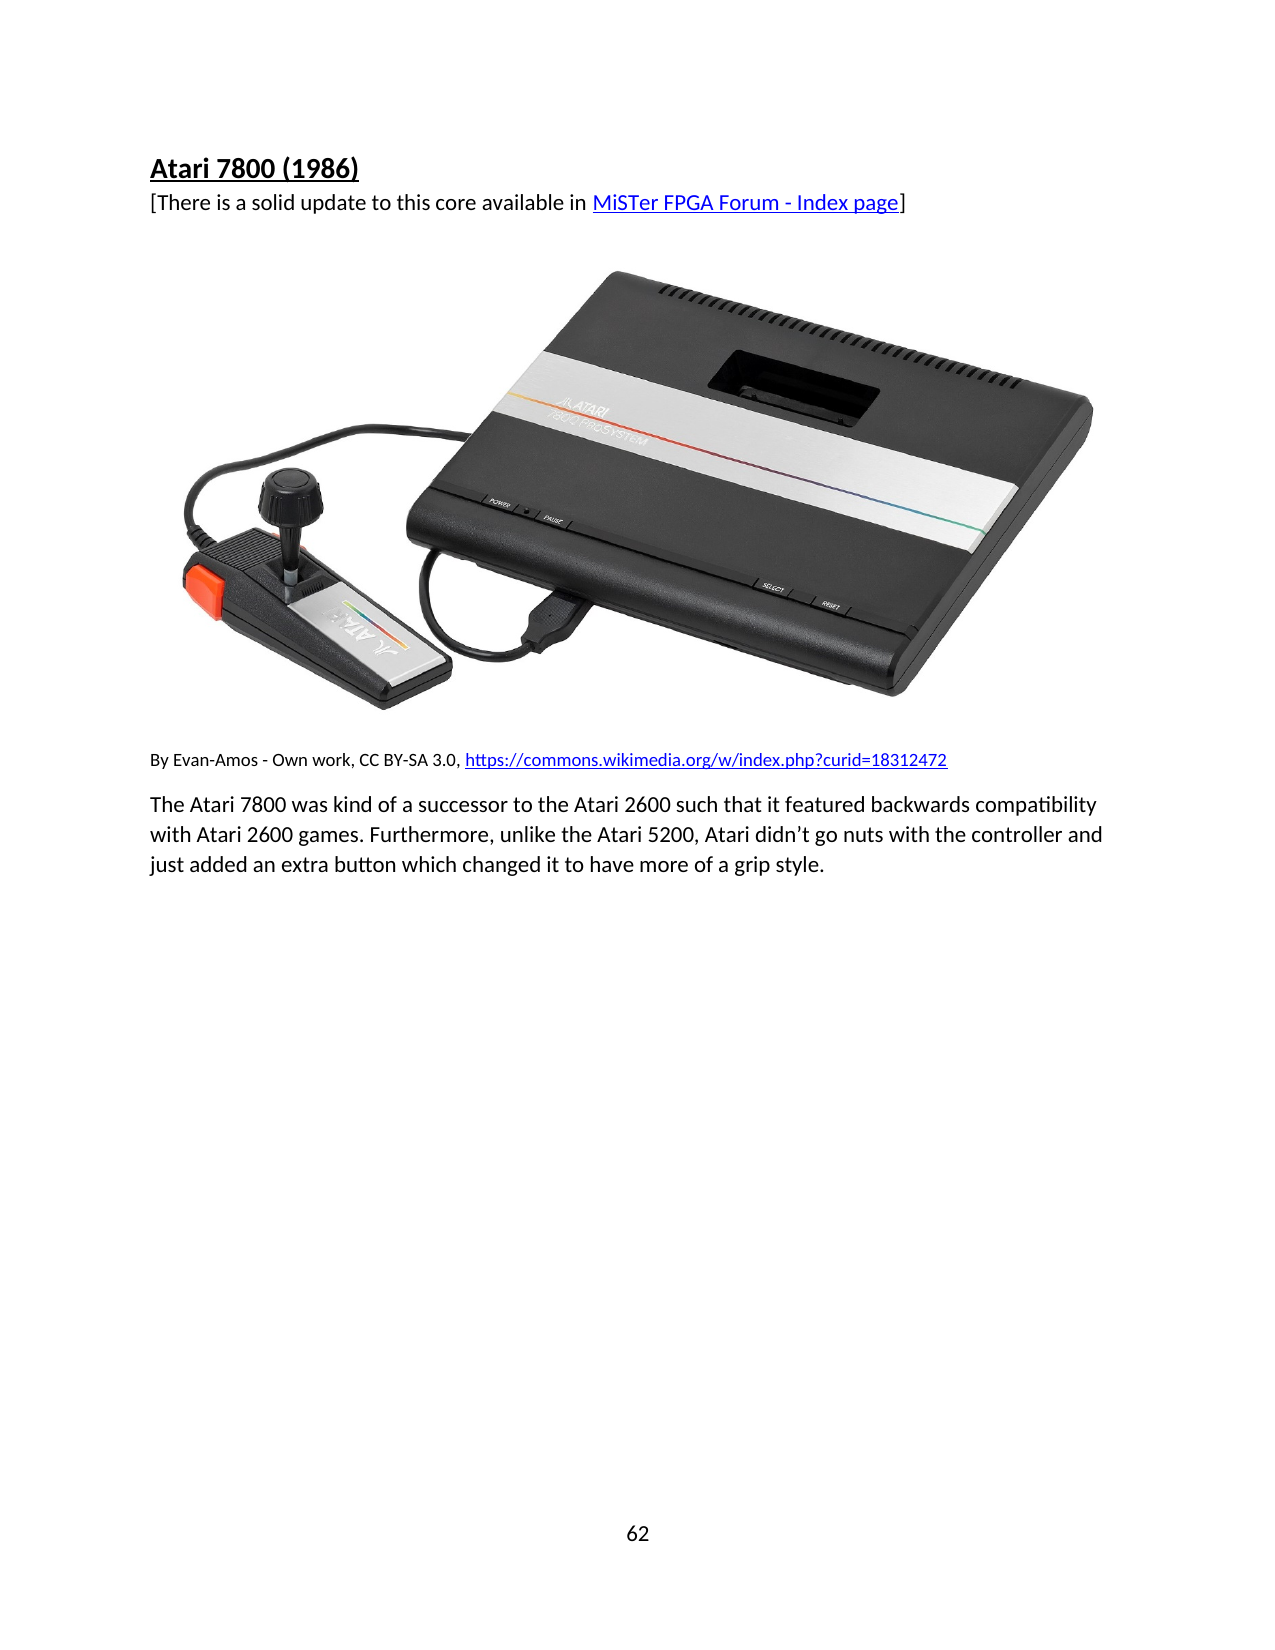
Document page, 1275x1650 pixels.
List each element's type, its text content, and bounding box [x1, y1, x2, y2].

text By Evan-Amos - Own work, CC BY-SA 3.0, https://commons.wikimedia.org/w/index.php?curid=18312472 [150, 747, 1125, 771]
text The Atari 7800 was kind of a successor to the Atari 2600 such that it featured backwards compatibility with Atari 2600 games. Furthermore, unlike the Atari 5200, Atari didn’t go nuts with the controller and just added an extra button which changed it to have more of a grip style. [150, 790, 1125, 878]
picture [150, 234, 1125, 747]
text Atari 7800 (1986) [There is a solid update to this core available in MiSTer FPGA Forum - Index page] [150, 150, 1125, 216]
